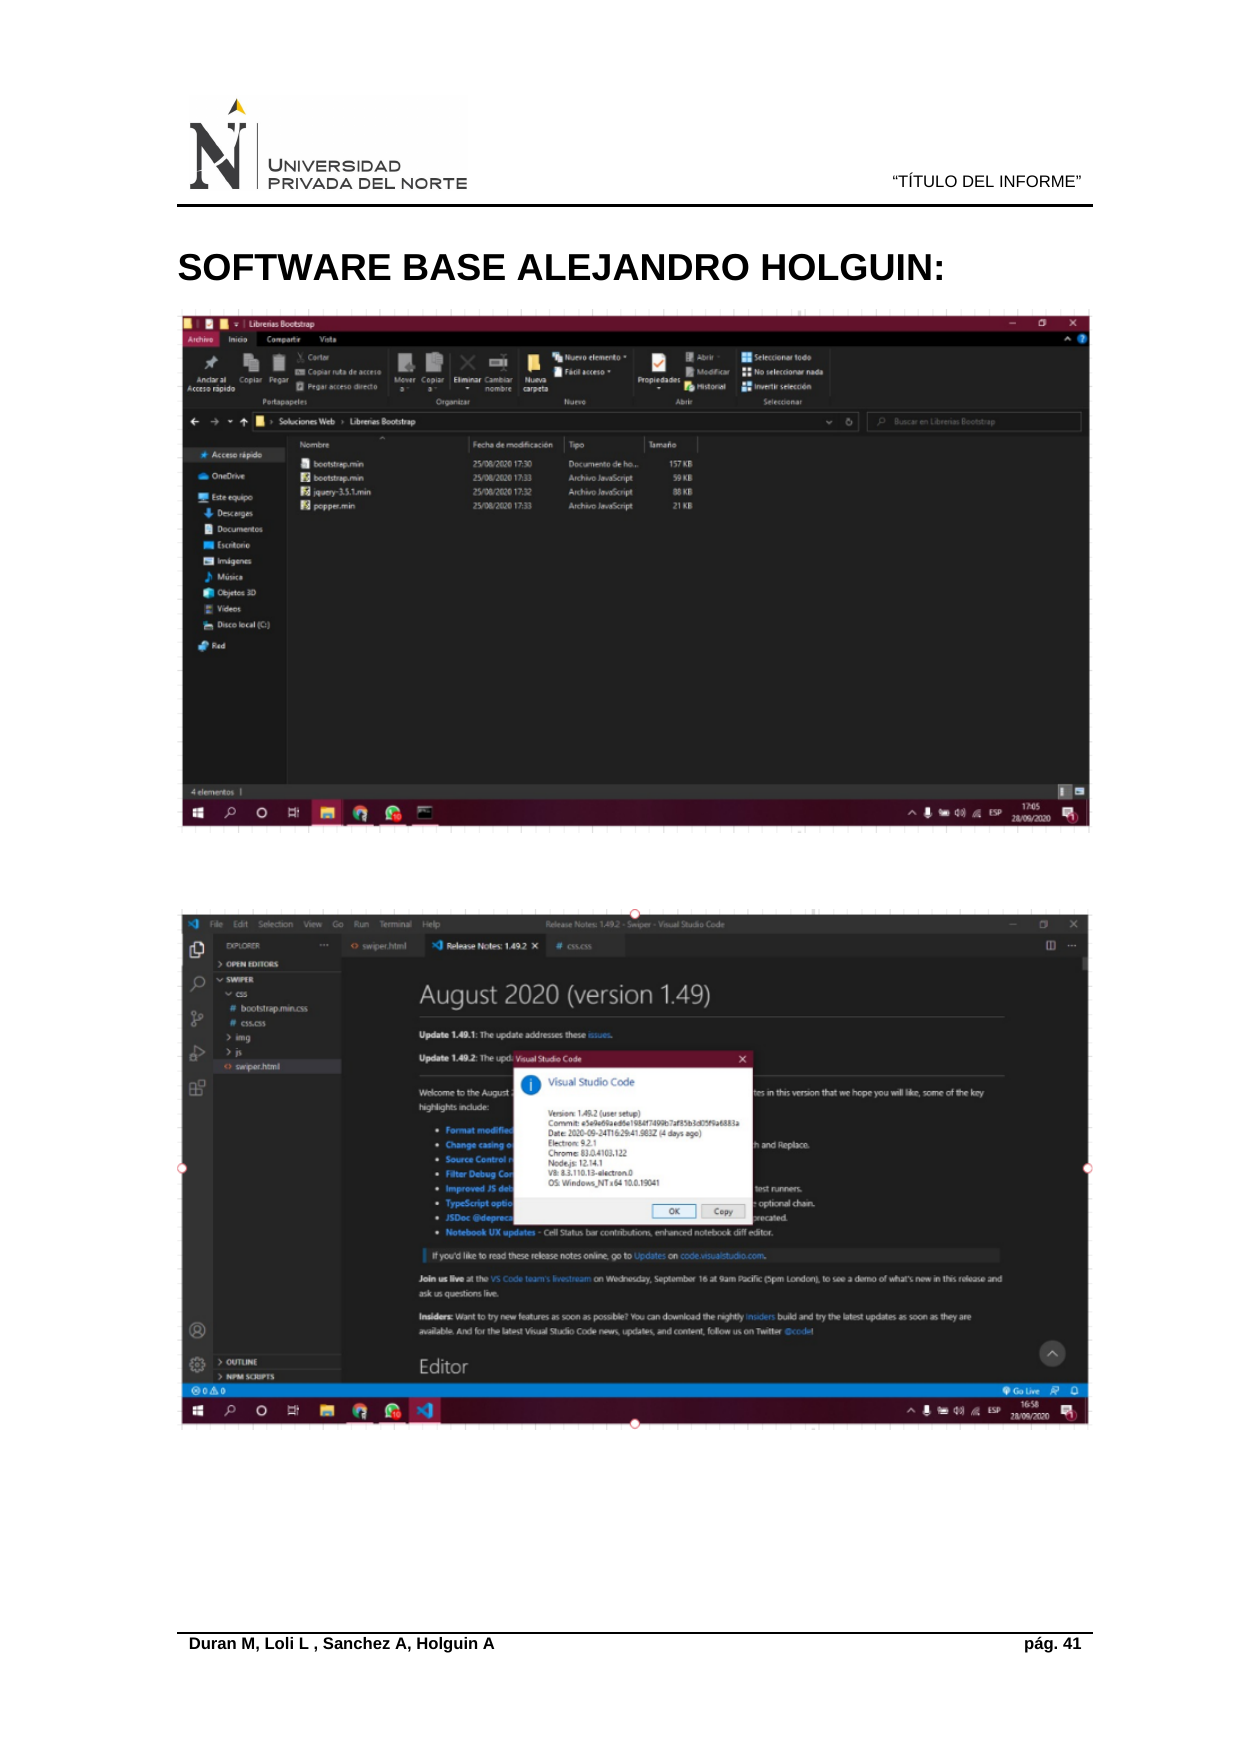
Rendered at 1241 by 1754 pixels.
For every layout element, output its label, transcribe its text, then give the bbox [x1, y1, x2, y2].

picture [177, 909, 1093, 1430]
picture [177, 309, 1093, 833]
picture [188, 95, 469, 191]
text SOFTWARE BASE ALEJANDRO HOLGUIN: [177, 245, 1092, 288]
